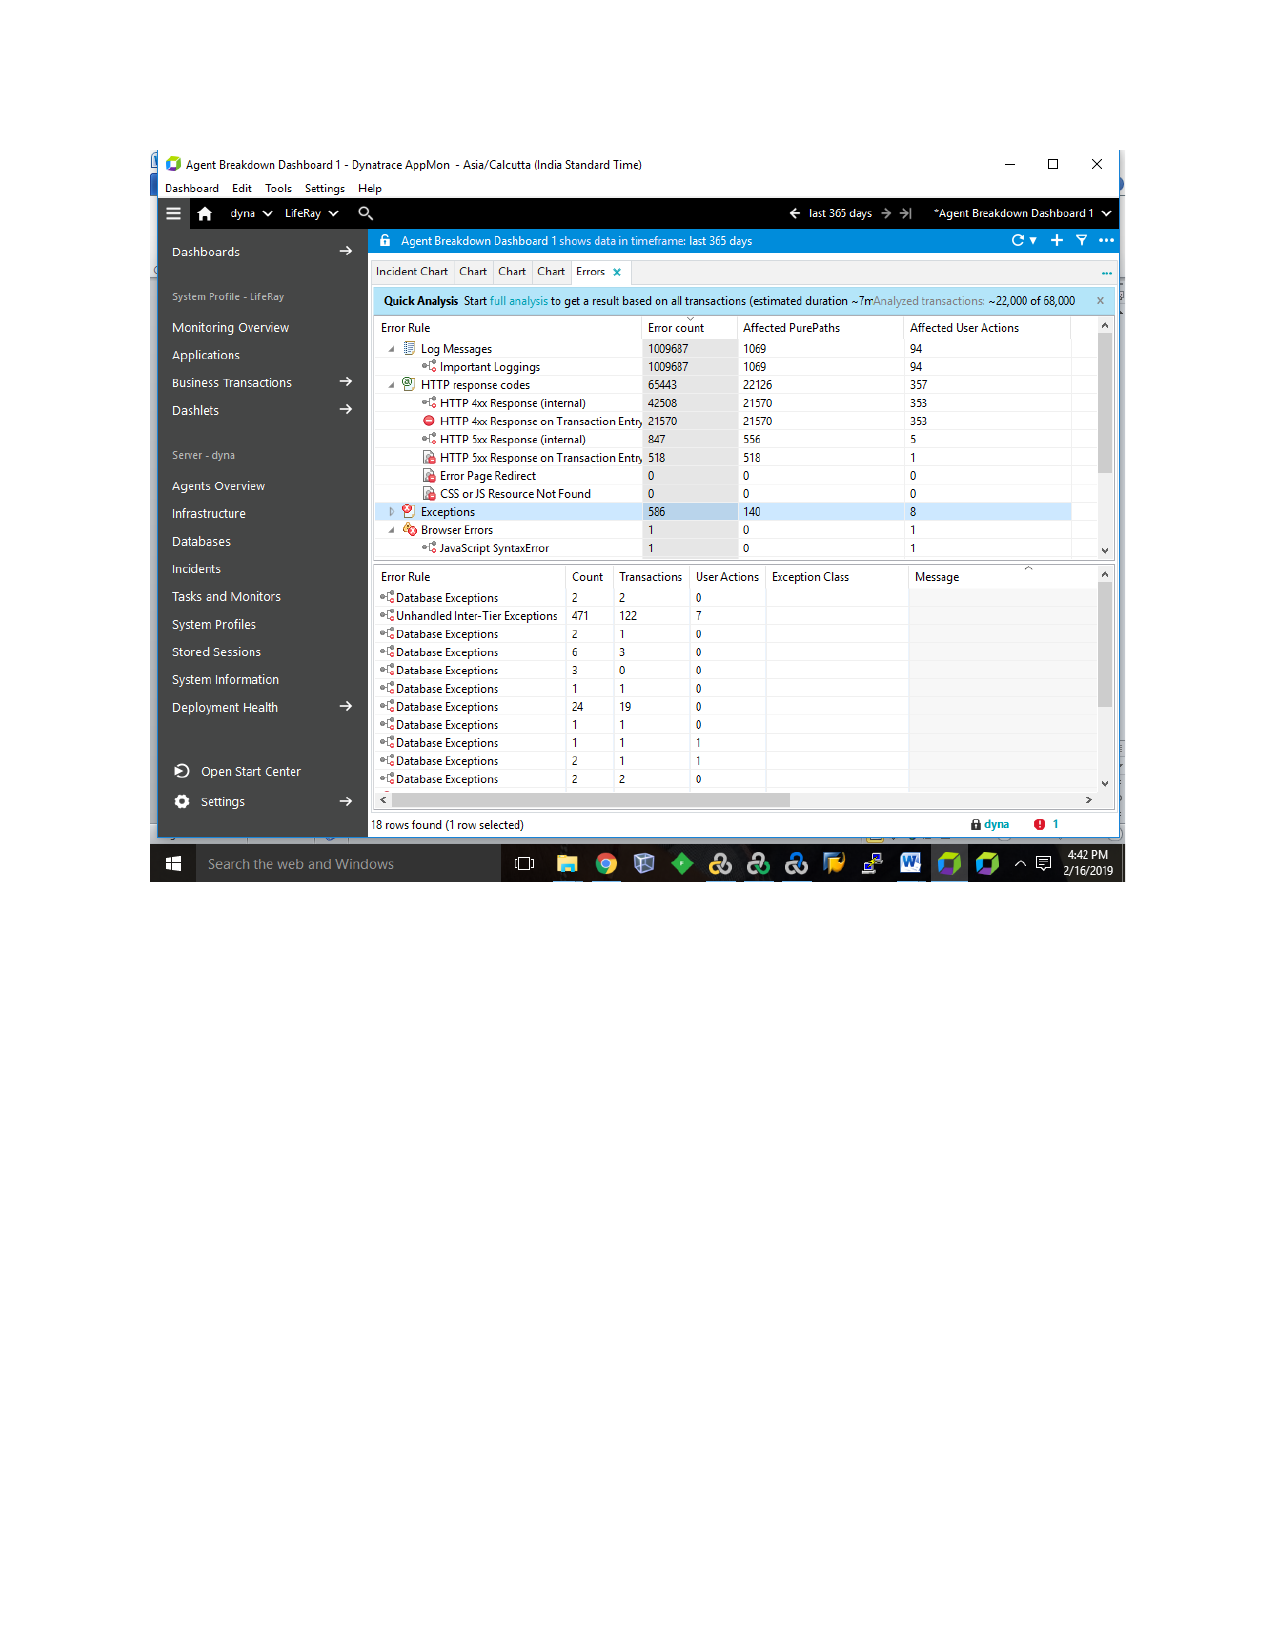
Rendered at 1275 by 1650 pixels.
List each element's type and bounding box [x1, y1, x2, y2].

picture [150, 150, 1125, 882]
